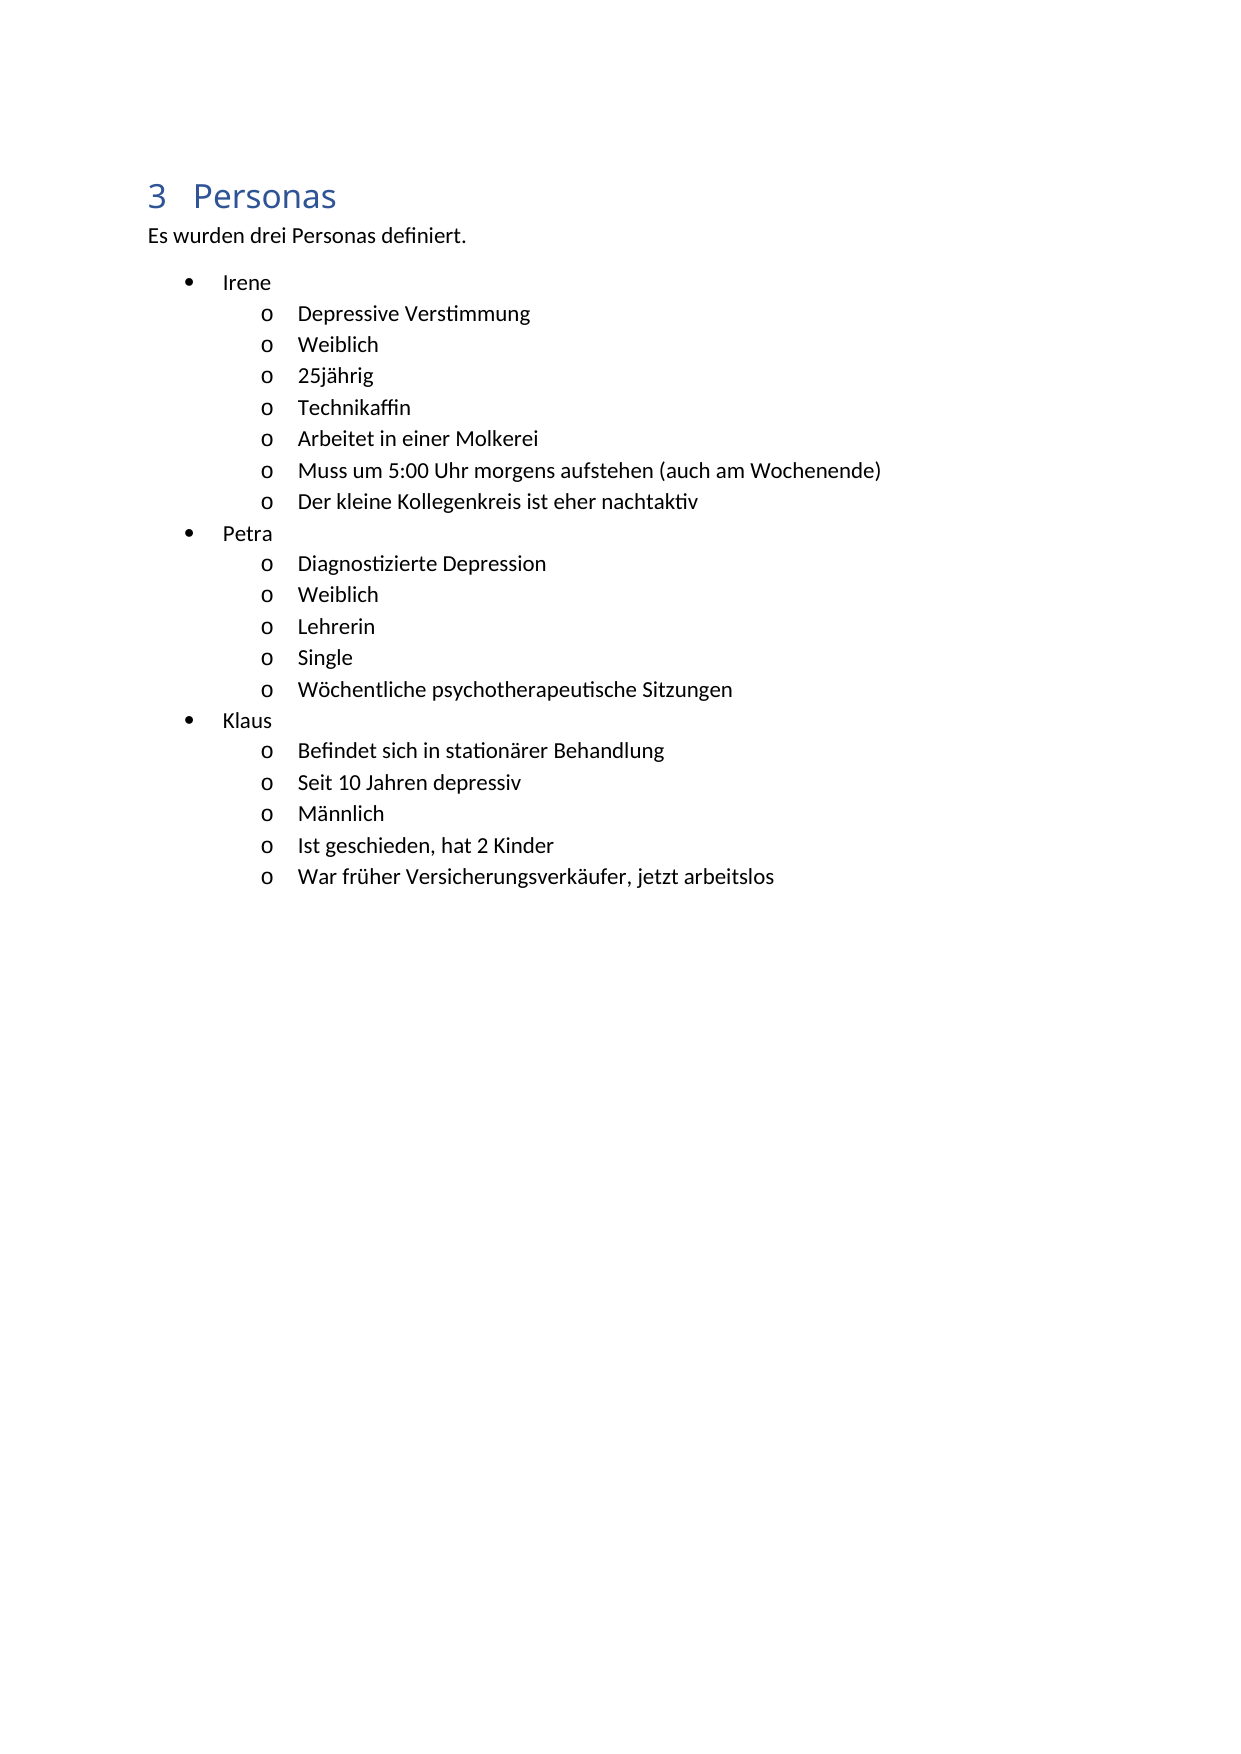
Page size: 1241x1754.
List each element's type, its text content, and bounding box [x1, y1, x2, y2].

list Petra [185, 519, 1093, 547]
list Irene [185, 268, 1093, 296]
list Ist geschieden, hat 2 Kinder [260, 831, 1093, 860]
list Weiblich [260, 330, 1093, 359]
list 25jährig [260, 362, 1093, 391]
list Befindet sich in stationärer Behandlung [260, 737, 1093, 766]
list Lehrerin [260, 612, 1093, 641]
list Arbeitet in einer Molkerei [260, 424, 1093, 454]
text Es wurden drei Personas definiert. [148, 222, 1093, 249]
list War früher Versicherungsverkäufer, jetzt arbeitslos [260, 862, 1093, 892]
list Der kleine Kollegenkreis ist eher nachtaktiv [260, 487, 1093, 517]
list Technikaffin [260, 393, 1093, 422]
list Depressive Verstimmung [260, 299, 1093, 328]
list Seit 10 Jahren depressiv [260, 768, 1093, 797]
list Single [260, 643, 1093, 673]
list Diagnostizierte Depression [260, 549, 1093, 578]
subtitle Personas [148, 173, 1093, 218]
list Männlich [260, 799, 1093, 829]
list Wöchentliche psychotherapeutische Sitzungen [260, 675, 1093, 704]
list Weiblich [260, 581, 1093, 610]
list Klaus [185, 706, 1093, 734]
list Muss um 5:00 Uhr morgens aufstehen (auch am Wochenende) [260, 456, 1093, 485]
